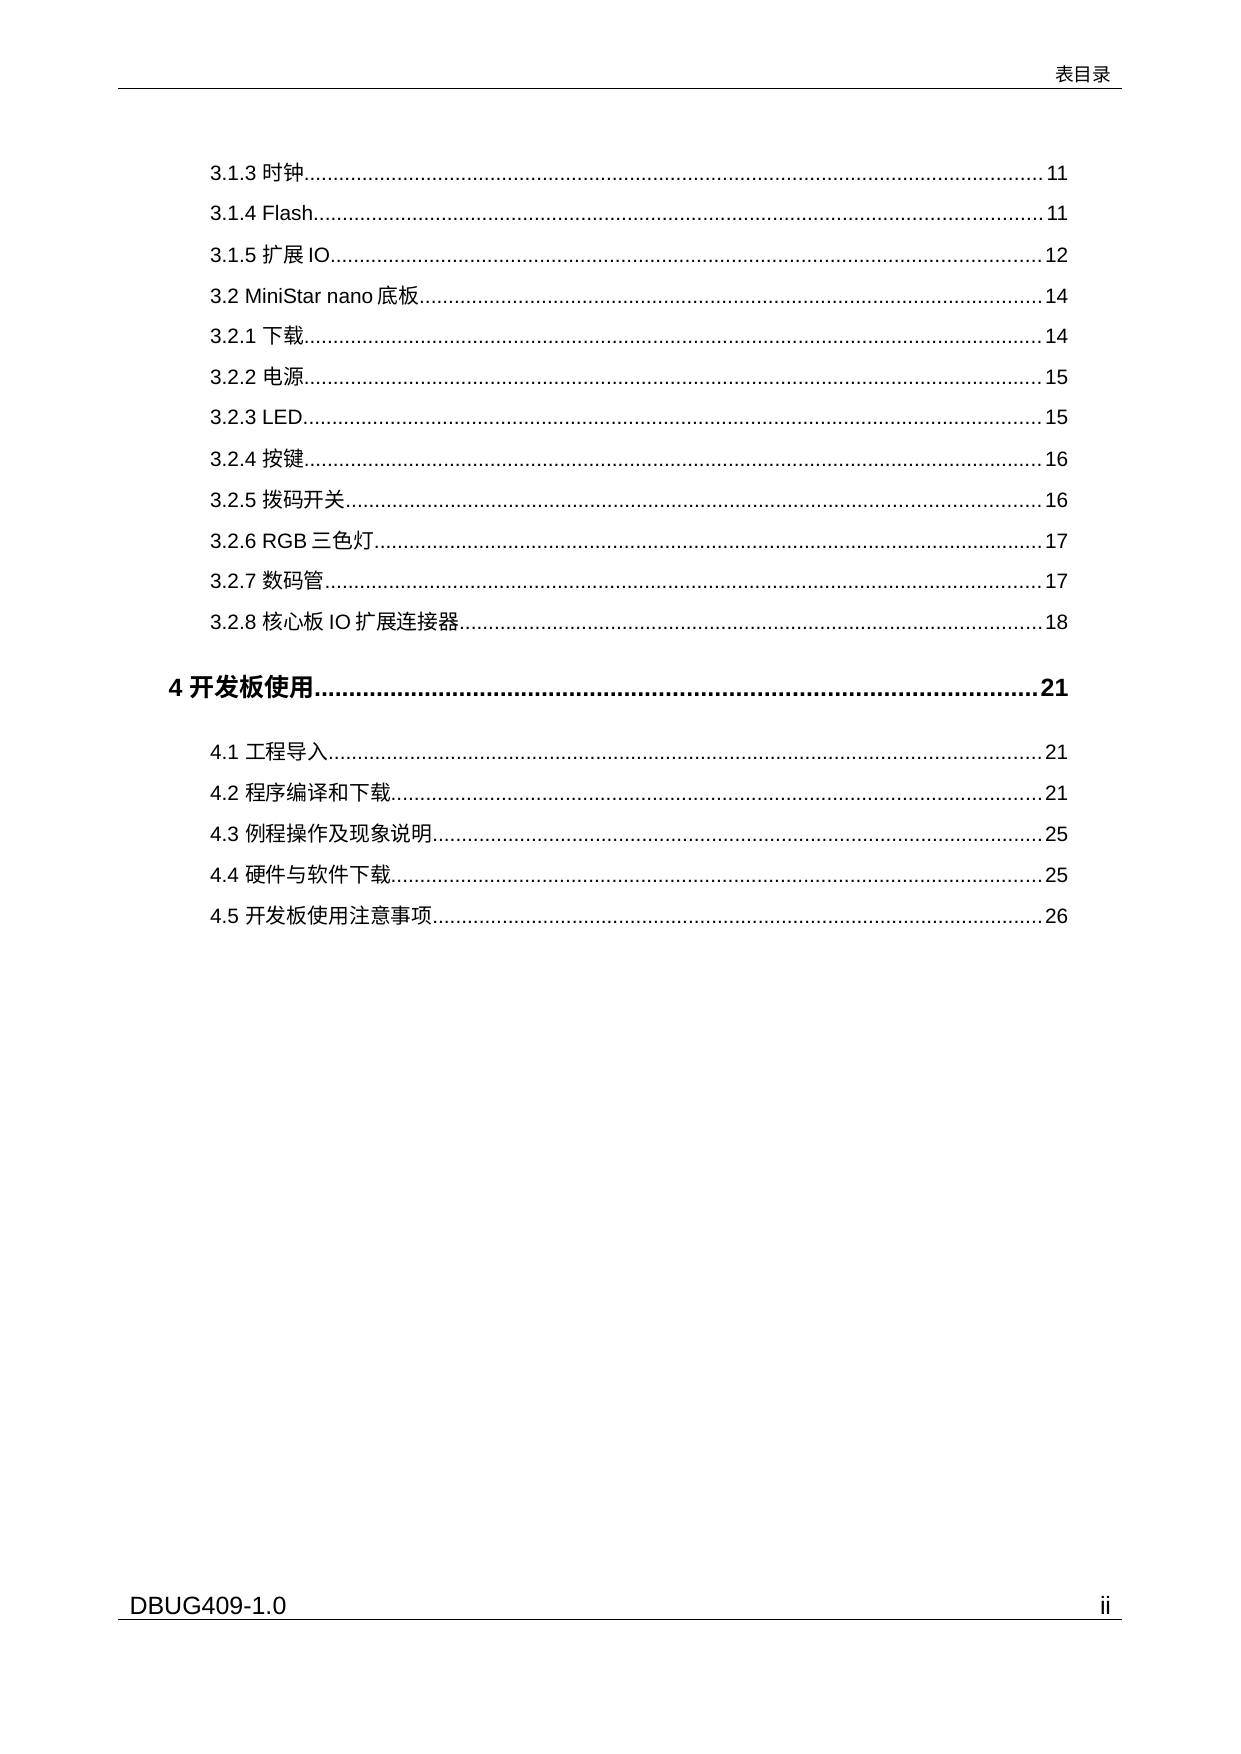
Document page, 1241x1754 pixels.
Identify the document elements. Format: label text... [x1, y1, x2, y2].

text 3.2.4 按键 16 [168, 441, 1122, 474]
text 3.1.3 时钟 11 [168, 155, 1122, 188]
text 3.2.7 数码管 17 [168, 564, 1122, 596]
text 3.2.2 电源 15 [168, 359, 1122, 392]
text 3.2.3 LED 15 [168, 400, 1122, 433]
text 4.3 例程操作及现象说明 25 [168, 816, 1122, 849]
text 3.2.5 拨码开关 16 [168, 482, 1122, 514]
text 3.1.4 Flash 11 [168, 196, 1122, 229]
text 3.2.8 核心板IO扩展连接器 18 [168, 604, 1122, 637]
text 4 开发板使用 21 [118, 653, 1122, 718]
text 4.4 硬件与软件下载 25 [168, 857, 1122, 889]
text 3.1.5 扩展IO 12 [168, 237, 1122, 269]
text 3.2.1 下载 14 [168, 319, 1122, 351]
text 3.2 MiniStar nano底板 14 [168, 278, 1122, 310]
text 4.1 工程导入 21 [168, 734, 1122, 767]
text 4.5 开发板使用注意事项 26 [168, 898, 1122, 930]
text 3.2.6 RGB三色灯 17 [168, 523, 1122, 555]
text 4.2 程序编译和下载 21 [168, 775, 1122, 808]
